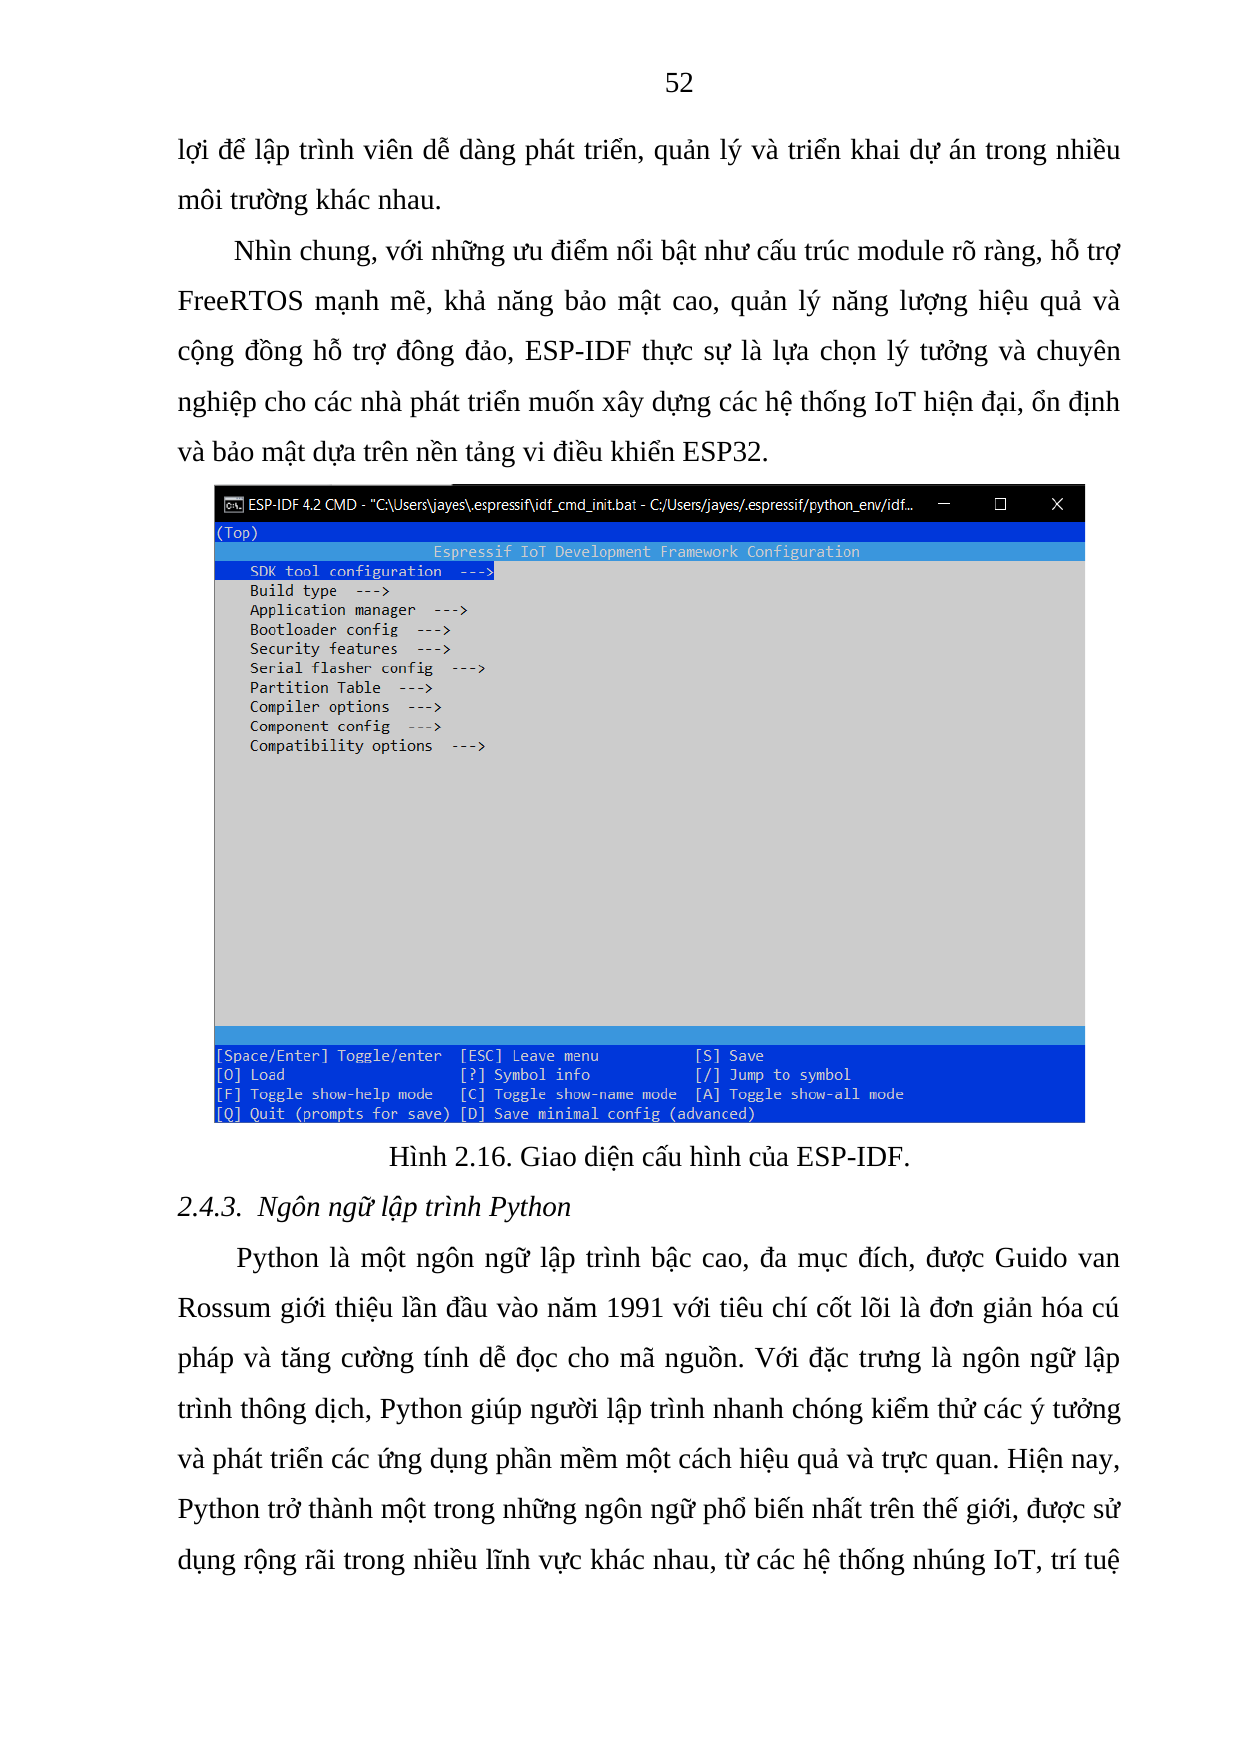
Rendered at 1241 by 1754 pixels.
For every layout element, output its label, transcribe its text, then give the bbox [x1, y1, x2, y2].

text Giao diện cấu hình của ESP-IDF. [177, 1139, 1122, 1173]
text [177, 132, 1122, 216]
text Nhìn chung, với những ưu điểm nổi bật như cấu trúc module rõ ràng, hỗ trợ FreeRTOS mạnh mẽ, khả năng bảo mật cao, quản lý năng lượng hiệu quả và cộng đồng hỗ trợ đông đảo, ESP-IDF thực sự là lựa chọn lý tưởng và chuyên nghiệp cho các nhà phát triển muốn xây dựng các hệ thống IoT hiện đại, ổn định và bảo mật dựa trên nền tảng vi điều khiển ESP32. [177, 233, 1122, 467]
picture [214, 484, 1086, 1123]
subtitle 2.4.3. Ngôn ngữ lập trình Python [177, 1189, 1122, 1223]
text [177, 1240, 1122, 1575]
